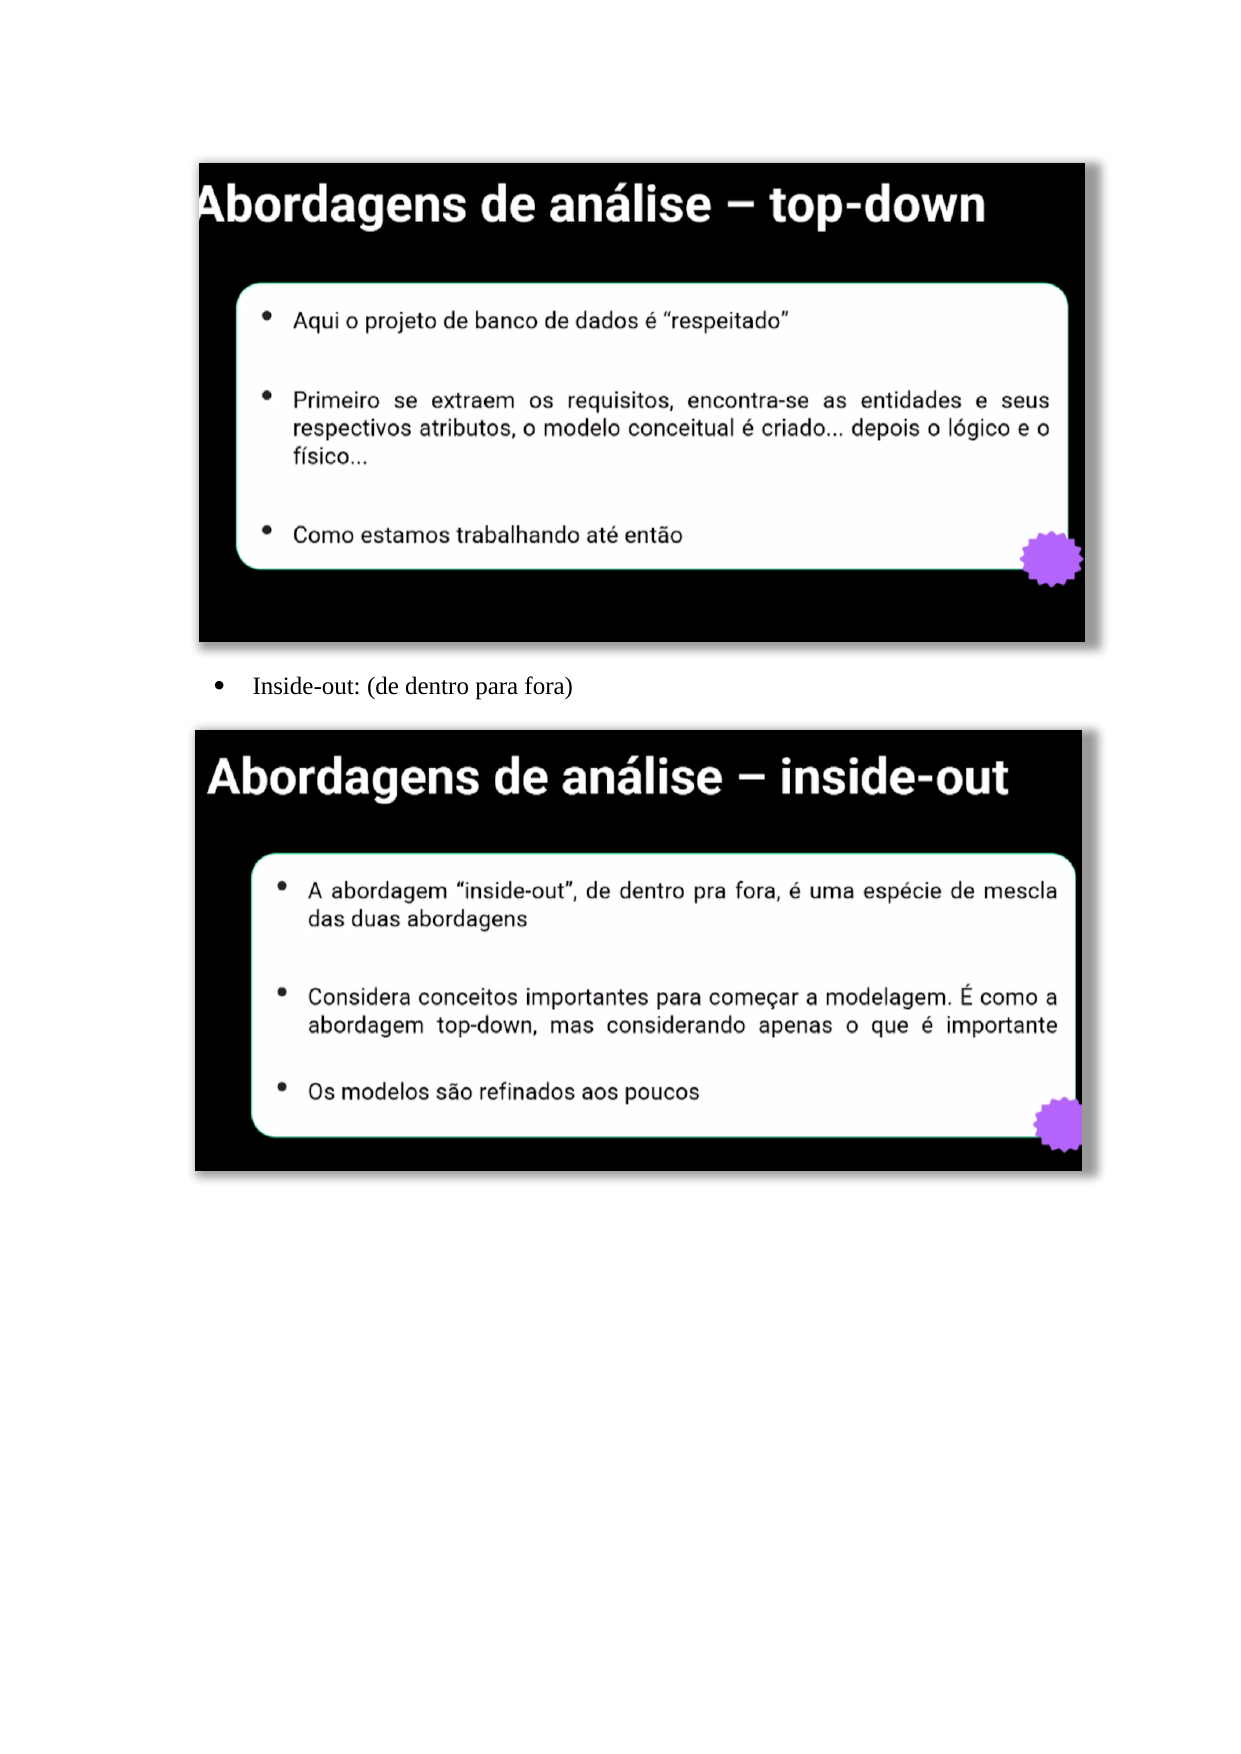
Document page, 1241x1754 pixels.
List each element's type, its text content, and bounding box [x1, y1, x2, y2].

picture [199, 163, 1085, 642]
picture [195, 730, 1082, 1171]
list Inside-out: (de dentro para fora) [215, 671, 1063, 700]
